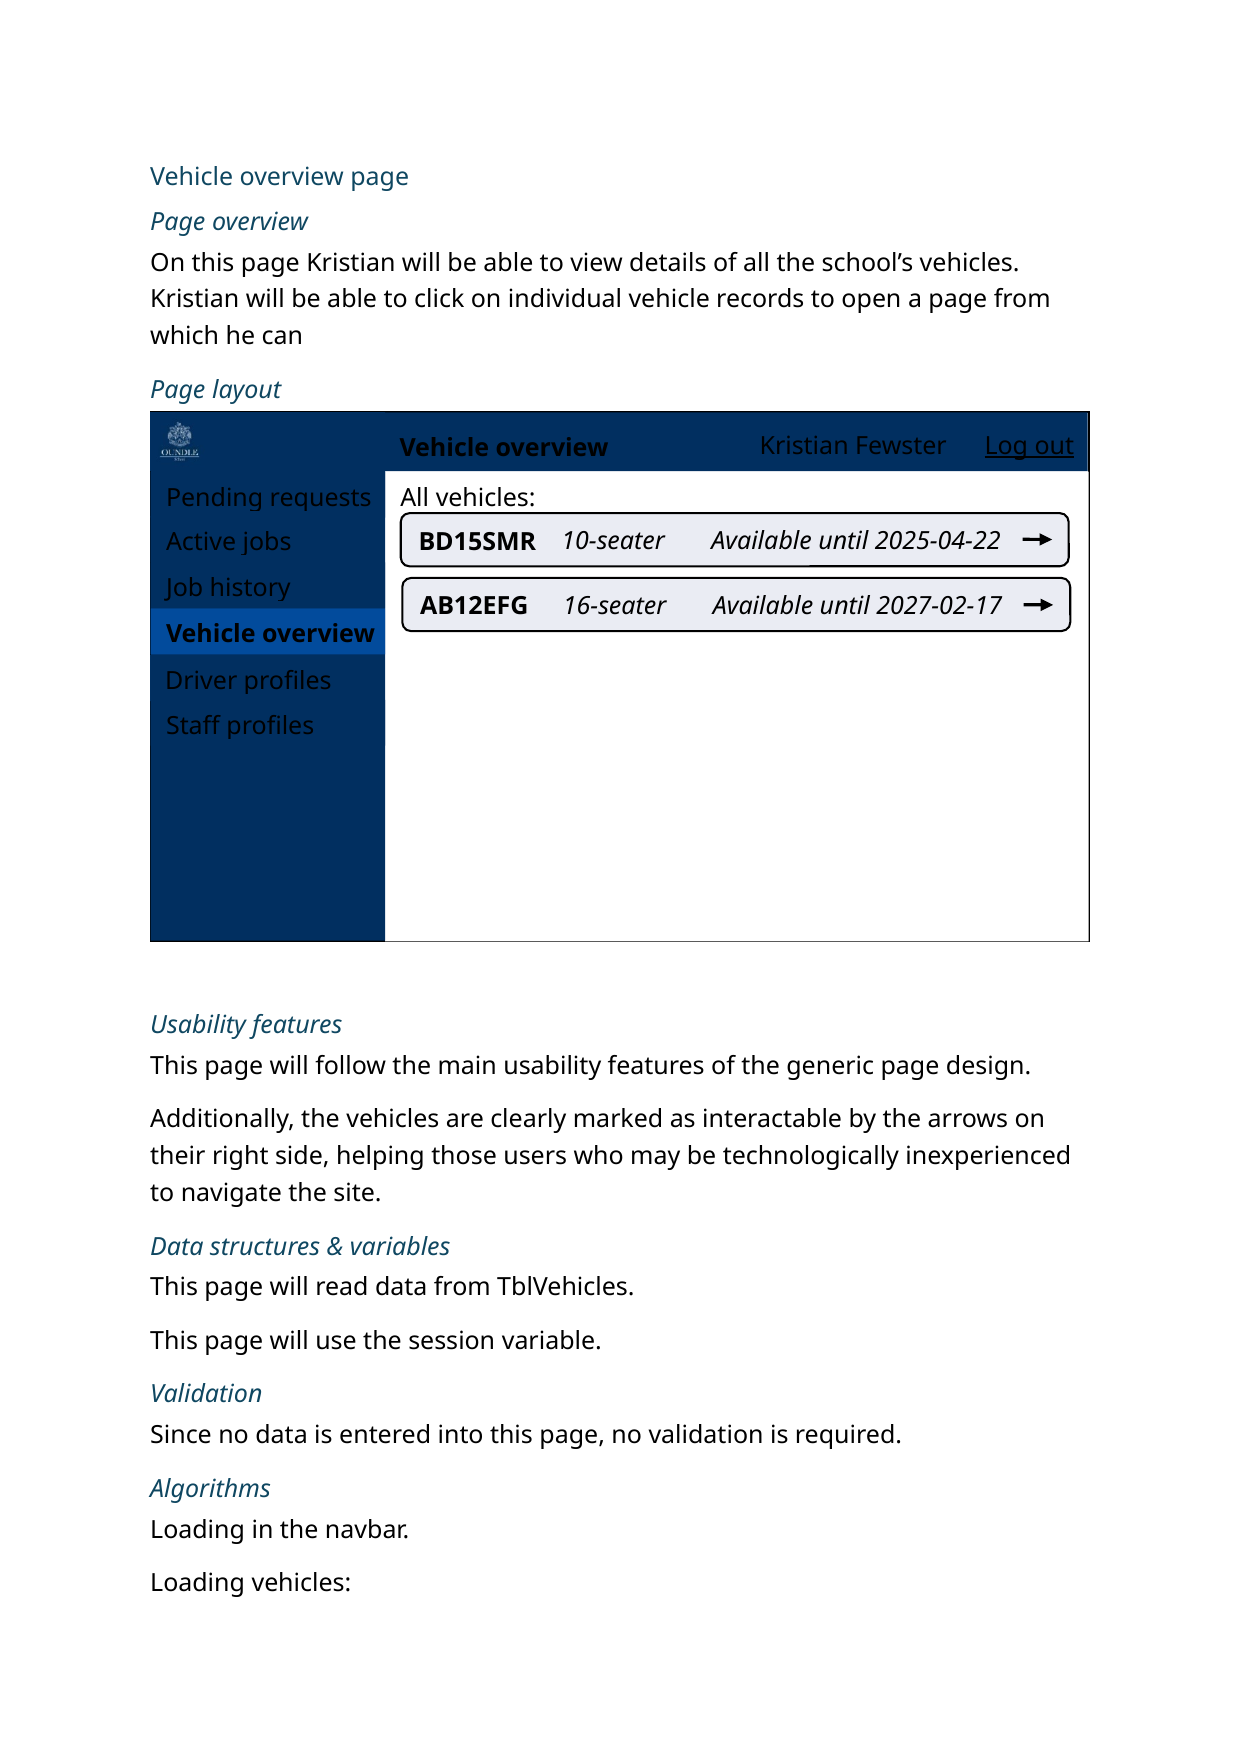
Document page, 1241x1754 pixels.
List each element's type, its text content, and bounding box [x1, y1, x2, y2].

picture [150, 412, 209, 471]
text On this page Kristian will be able to view details of all the school’s vehicles. Kristian will be able to click on individual vehicle records to open a page from which he can [150, 244, 1090, 352]
subtitle Page overview [150, 203, 1090, 237]
subtitle Vehicle overview page [150, 158, 1090, 192]
text Since no data is entered into this page, no validation is required. [150, 1417, 1090, 1451]
text Additionally, the vehicles are clearly marked as interactable by the arrows on their right side, helping those users who may be technologically inexperienced to navigate the site. [150, 1101, 1090, 1209]
subtitle Page layout [150, 371, 1090, 405]
text This page will use the session variable. [150, 1322, 1090, 1357]
subtitle Usability features [150, 1007, 1090, 1041]
text This page will read data from TblVehicles. [150, 1269, 1090, 1303]
subtitle Algorithms [150, 1470, 1090, 1504]
text Loading in the navbar. [150, 1511, 1090, 1545]
subtitle Validation [150, 1376, 1090, 1410]
text This page will follow the main usability features of the generic page design. [150, 1048, 1090, 1082]
subtitle Data structures & variables [150, 1228, 1090, 1262]
text Loading vehicles: [150, 1565, 1090, 1599]
